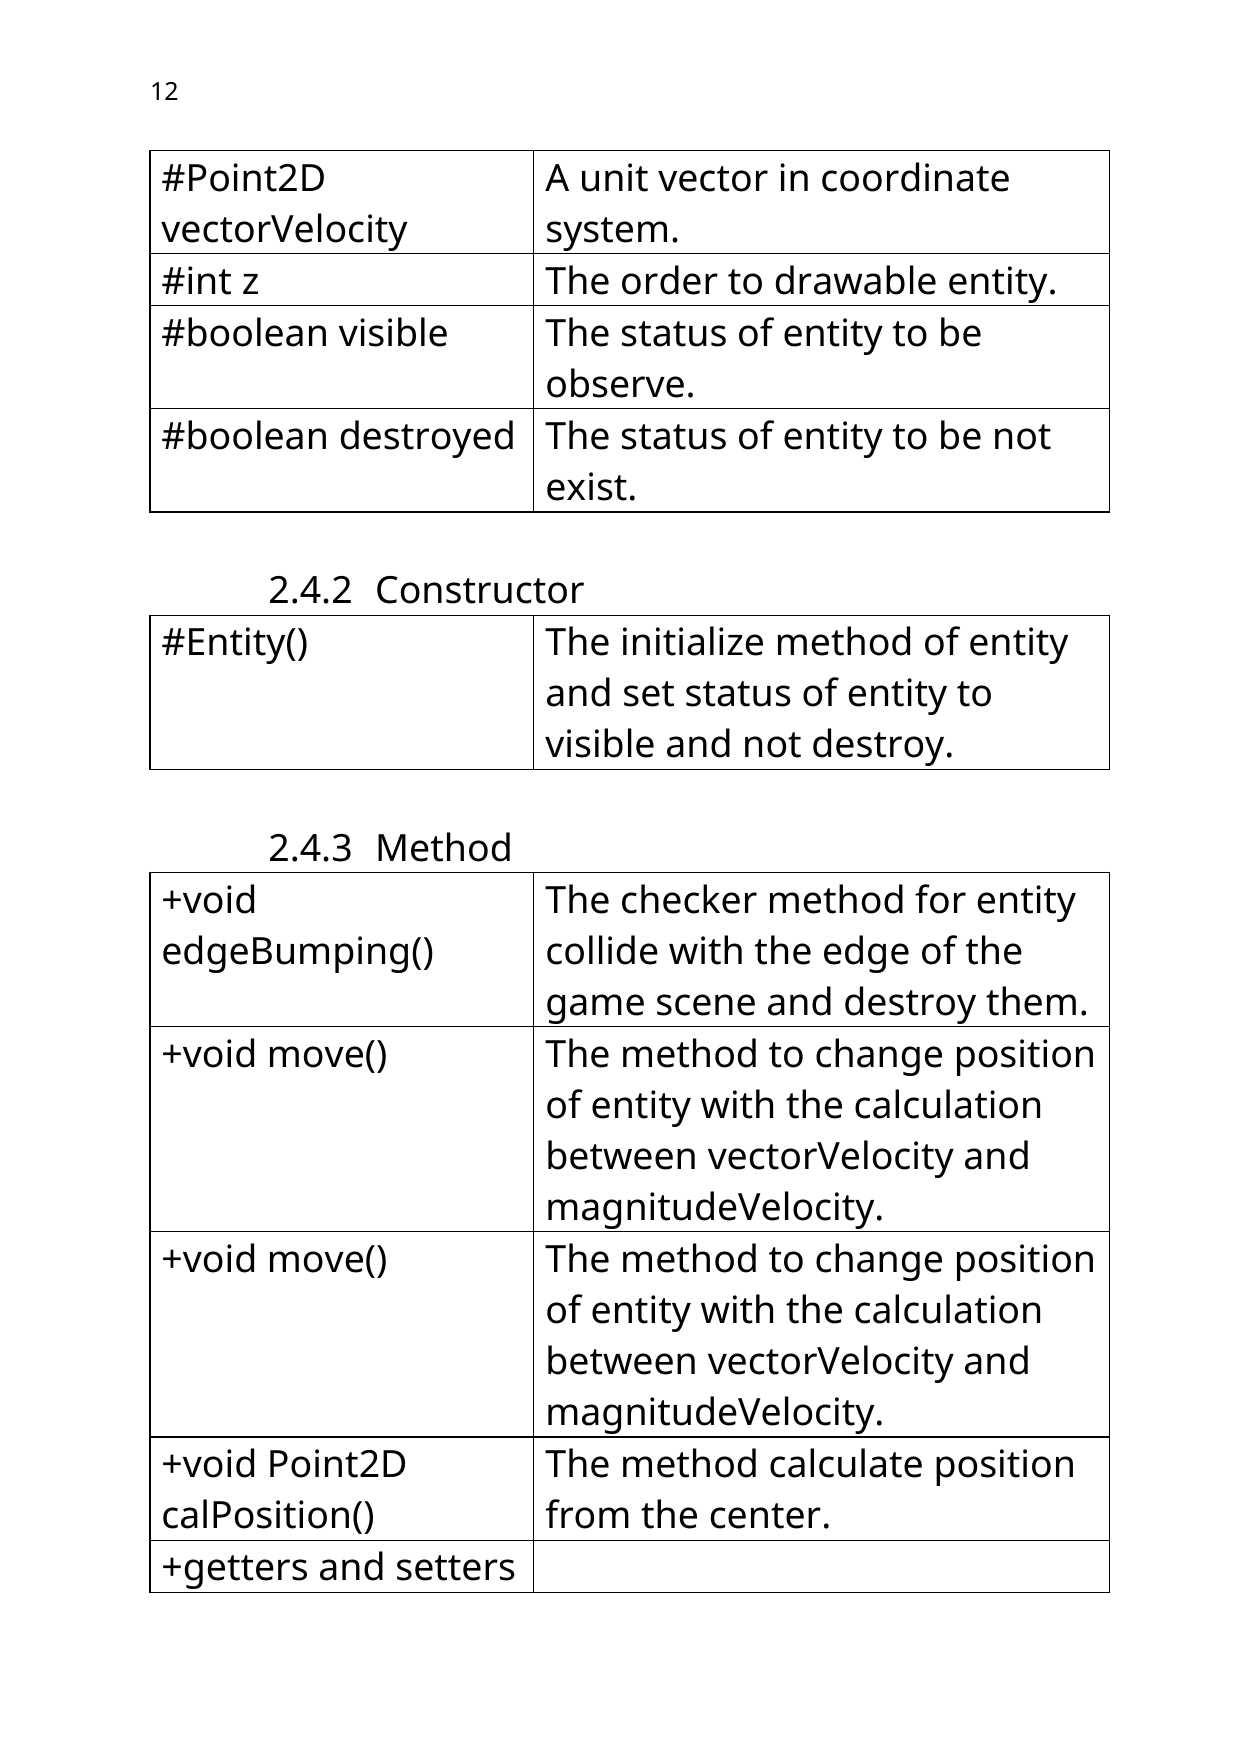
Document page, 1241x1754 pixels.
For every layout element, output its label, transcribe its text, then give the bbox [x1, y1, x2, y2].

table_cell [534, 1541, 1109, 1592]
table_cell +void move() [151, 1027, 533, 1231]
table_cell +void Point2D calPosition() [151, 1438, 533, 1539]
table_cell The status of entity to be observe. [534, 306, 1109, 408]
table_cell A unit vector in coordinate system. [534, 151, 1109, 253]
table_header +void edgeBumping() [151, 873, 533, 1026]
table_cell The method to change position of entity with the calculation between vectorVelocity and magnitudeVelocity. [534, 1027, 1109, 1231]
table_cell The order to drawable entity. [534, 254, 1109, 305]
list Method [225, 821, 1090, 872]
table_header #Entity() [151, 616, 533, 769]
table_header The initialize method of entity and set status of entity to visible and not destroy. [534, 616, 1109, 769]
table_cell #int z [151, 254, 533, 305]
table_cell The method to change position of entity with the calculation between vectorVelocity and magnitudeVelocity. [534, 1232, 1109, 1436]
table_cell #Point2D vectorVelocity [151, 151, 533, 253]
table_header The checker method for entity collide with the edge of the game scene and destroy them. [534, 873, 1109, 1026]
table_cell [151, 1541, 533, 1592]
table_cell The status of entity to be not exist. [534, 409, 1109, 511]
table_cell +void move() [151, 1232, 533, 1436]
table_cell #boolean destroyed [151, 409, 533, 511]
table_cell The method calculate position from the center. [534, 1438, 1109, 1539]
table_cell #boolean visible [151, 306, 533, 408]
list Constructor [225, 563, 1090, 614]
